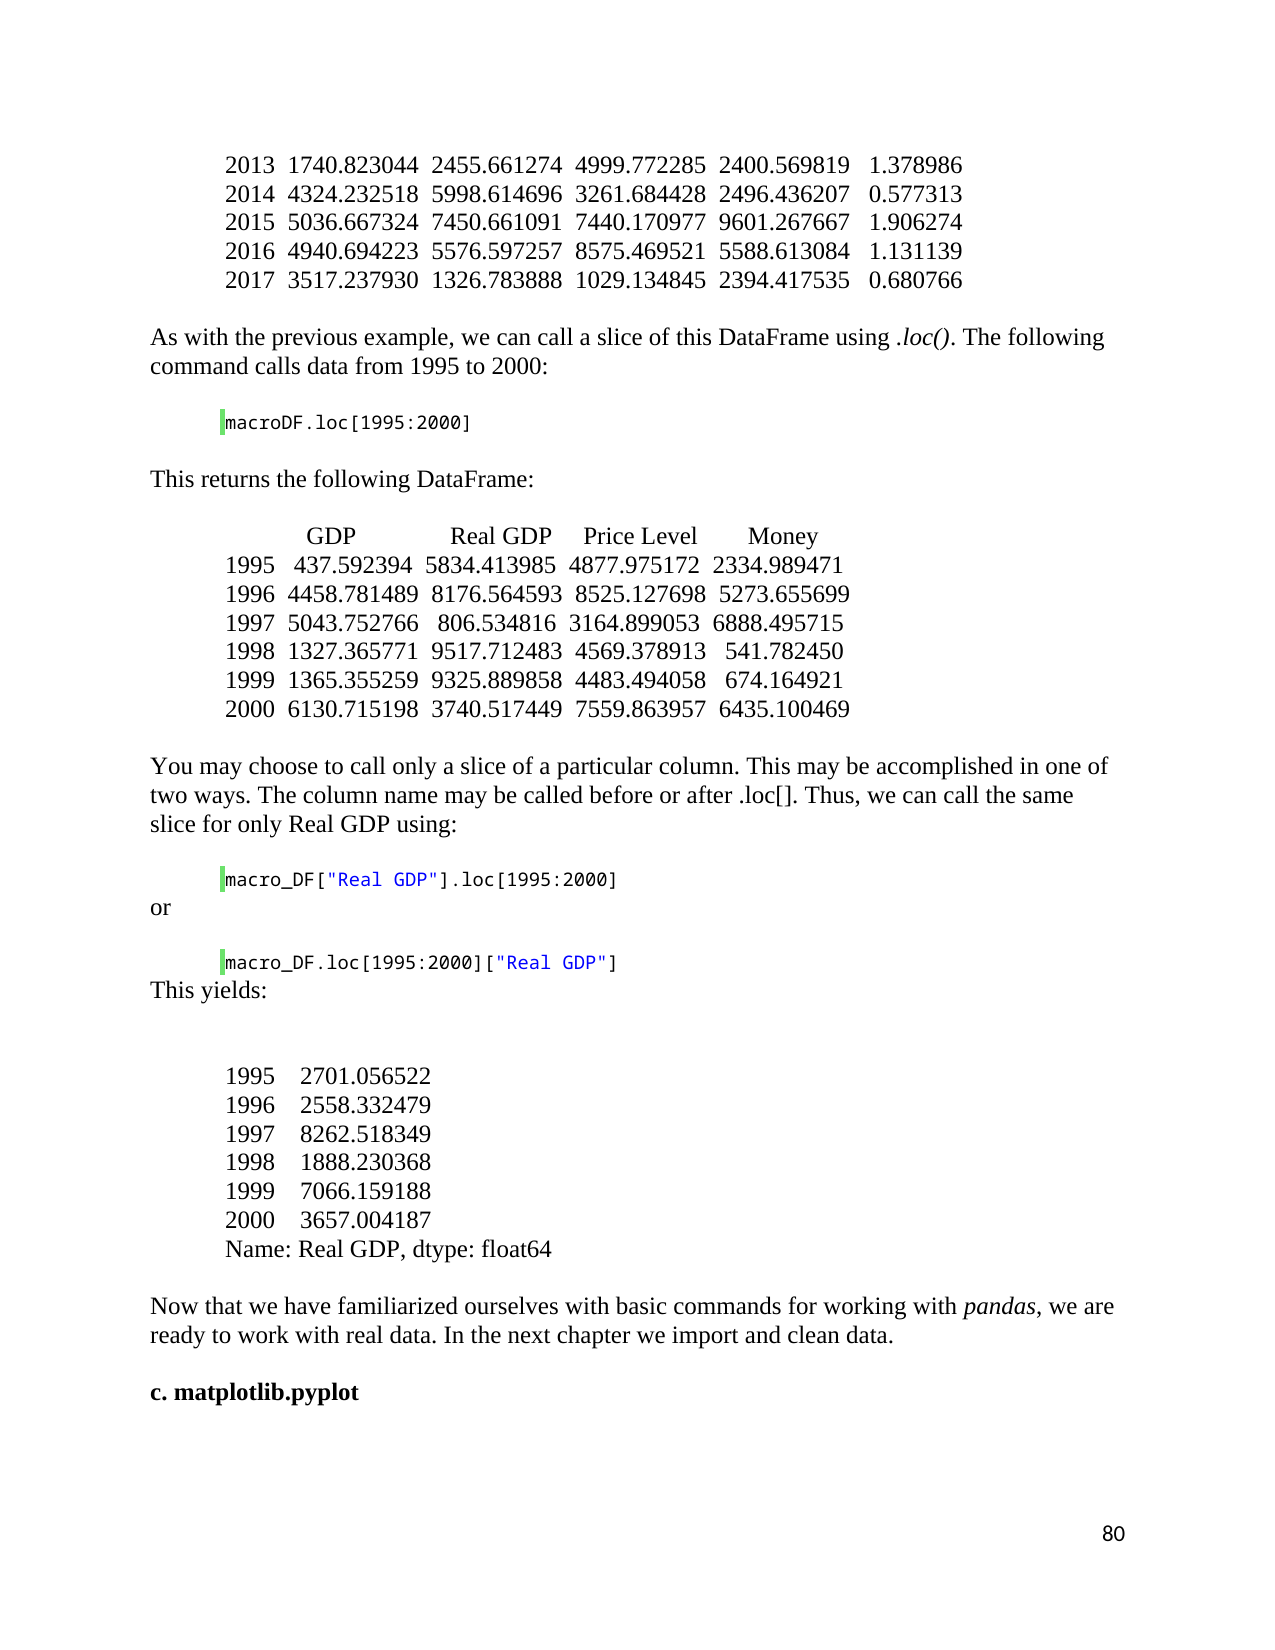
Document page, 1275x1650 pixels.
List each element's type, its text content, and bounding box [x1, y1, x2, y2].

text You may choose to call only a slice of a particular column. This may be accomplished in one of two ways. The column name may be called before or after .loc[]. Thus, we can call the same slice for only Real GDP using: [150, 751, 1125, 838]
text macro_DF["Real GDP"].loc[1995:2000] [225, 866, 1125, 892]
text 1997 8262.518349 [225, 1119, 1125, 1147]
text 1997 5043.752766 806.534816 3164.899053 6888.495715 [225, 608, 1125, 636]
text 1995 437.592394 5834.413985 4877.975172 2334.989471 [225, 550, 1125, 579]
text 1995 2701.056522 [225, 1061, 1125, 1090]
text 2013 1740.823044 2455.661274 4999.772285 2400.569819 1.378986 [225, 150, 1125, 179]
text 2016 4940.694223 5576.597257 8575.469521 5588.613084 1.131139 [225, 236, 1125, 265]
text 2017 3517.237930 1326.783888 1029.134845 2394.417535 0.680766 [225, 265, 1125, 294]
text 2000 6130.715198 3740.517449 7559.863957 6435.100469 [225, 694, 1125, 723]
text macroDF.loc[1995:2000] [225, 409, 1125, 435]
text or [150, 892, 1125, 921]
text c. matplotlib.pyplot [150, 1377, 1125, 1406]
text 1999 1365.355259 9325.889858 4483.494058 674.164921 [225, 665, 1125, 694]
text This yields: [150, 975, 1125, 1004]
text 1998 1888.230368 [225, 1147, 1125, 1176]
text GDP Real GDP Price Level Money [225, 521, 1125, 550]
text 2014 4324.232518 5998.614696 3261.684428 2496.436207 0.577313 [225, 179, 1125, 207]
text 1996 4458.781489 8176.564593 8525.127698 5273.655699 [225, 579, 1125, 608]
text This returns the following DataFrame: [150, 464, 1125, 493]
text Name: Real GDP, dtype: float64 [225, 1234, 1125, 1262]
text 2000 3657.004187 [225, 1205, 1125, 1234]
text macro_DF.loc[1995:2000]["Real GDP"] [225, 949, 1125, 975]
text 1999 7066.159188 [225, 1176, 1125, 1205]
text 2015 5036.667324 7450.661091 7440.170977 9601.267667 1.906274 [225, 207, 1125, 236]
text 1998 1327.365771 9517.712483 4569.378913 541.782450 [225, 636, 1125, 665]
text As with the previous example, we can call a slice of this DataFrame using .loc(). The following command calls data from 1995 to 2000: [150, 322, 1125, 380]
text 1996 2558.332479 [225, 1090, 1125, 1119]
text Now that we have familiarized ourselves with basic commands for working with pandas, we are ready to work with real data. In the next chapter we import and clean data. [150, 1291, 1125, 1349]
